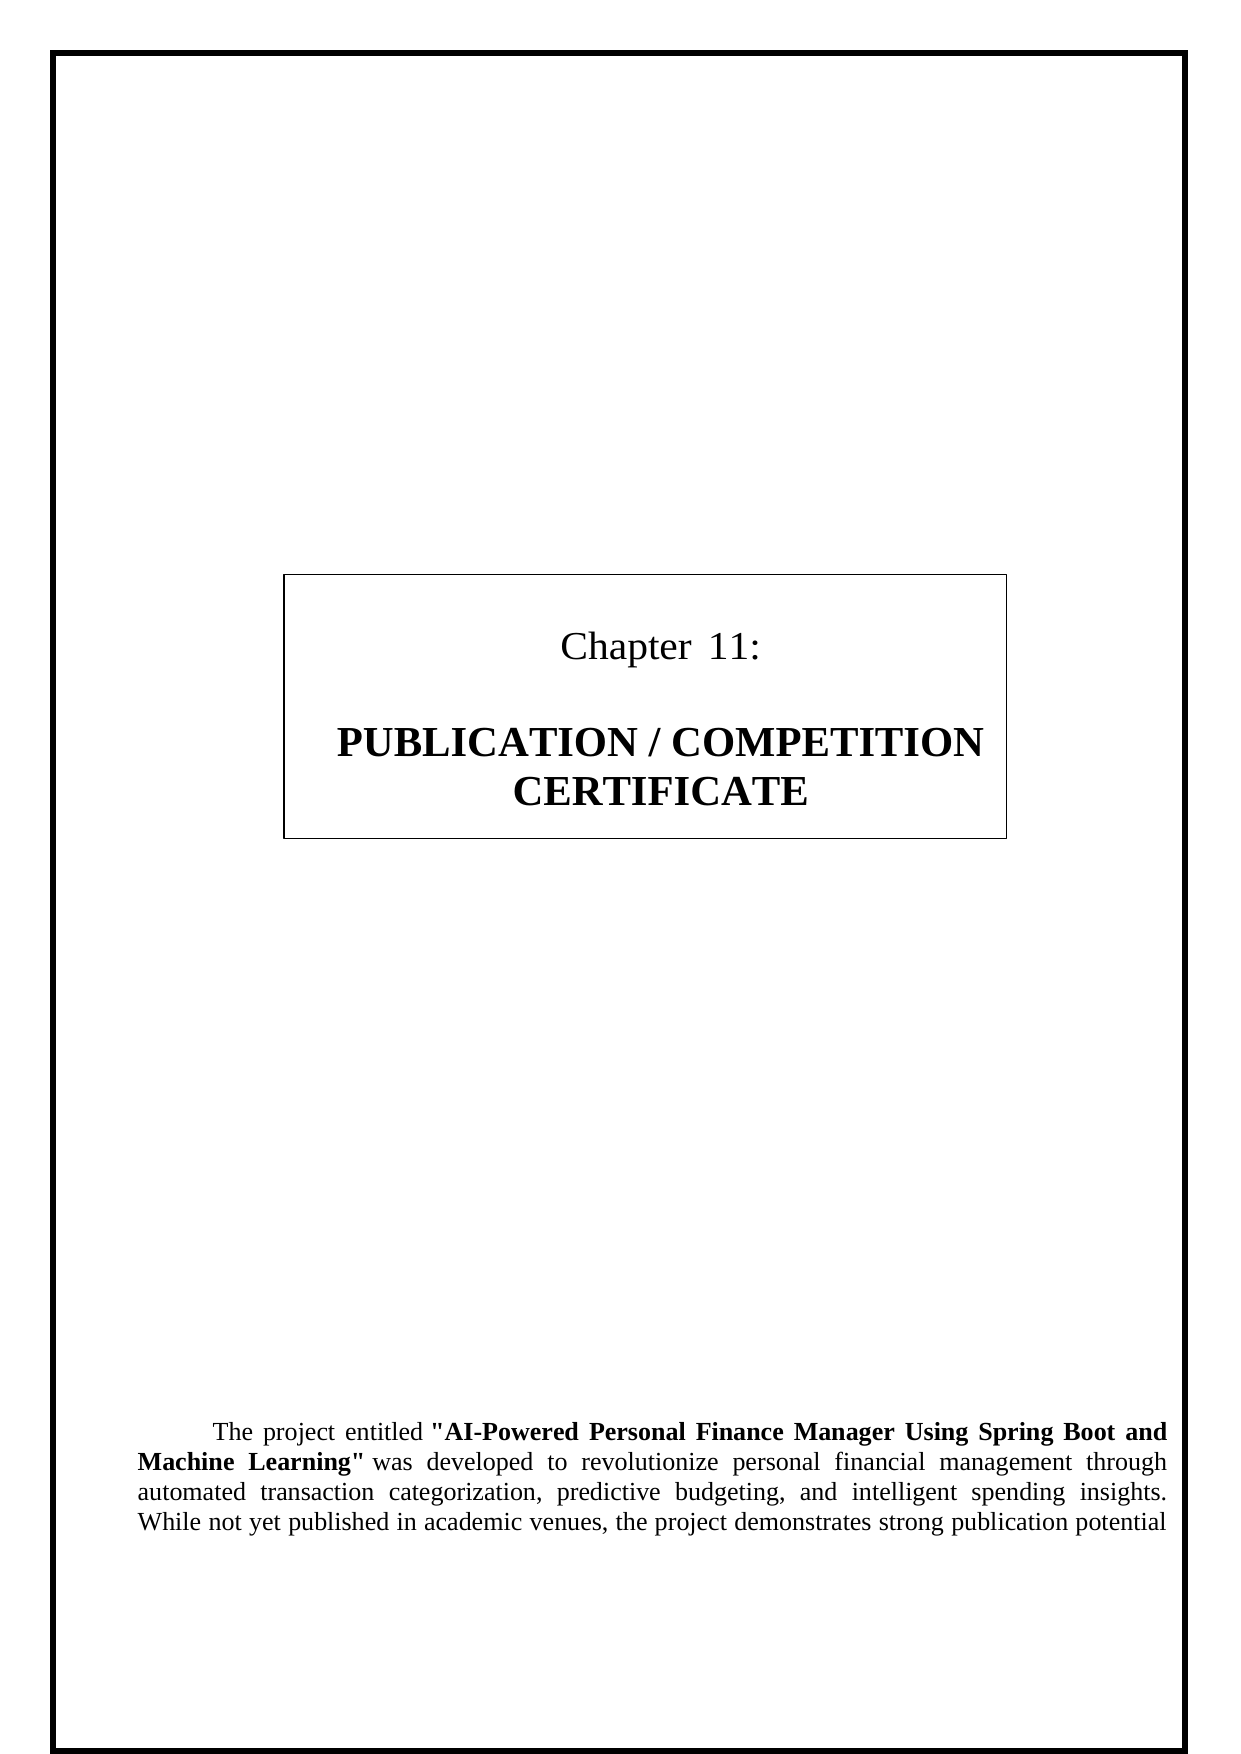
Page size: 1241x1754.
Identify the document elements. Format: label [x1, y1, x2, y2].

text [137, 1416, 1168, 1536]
